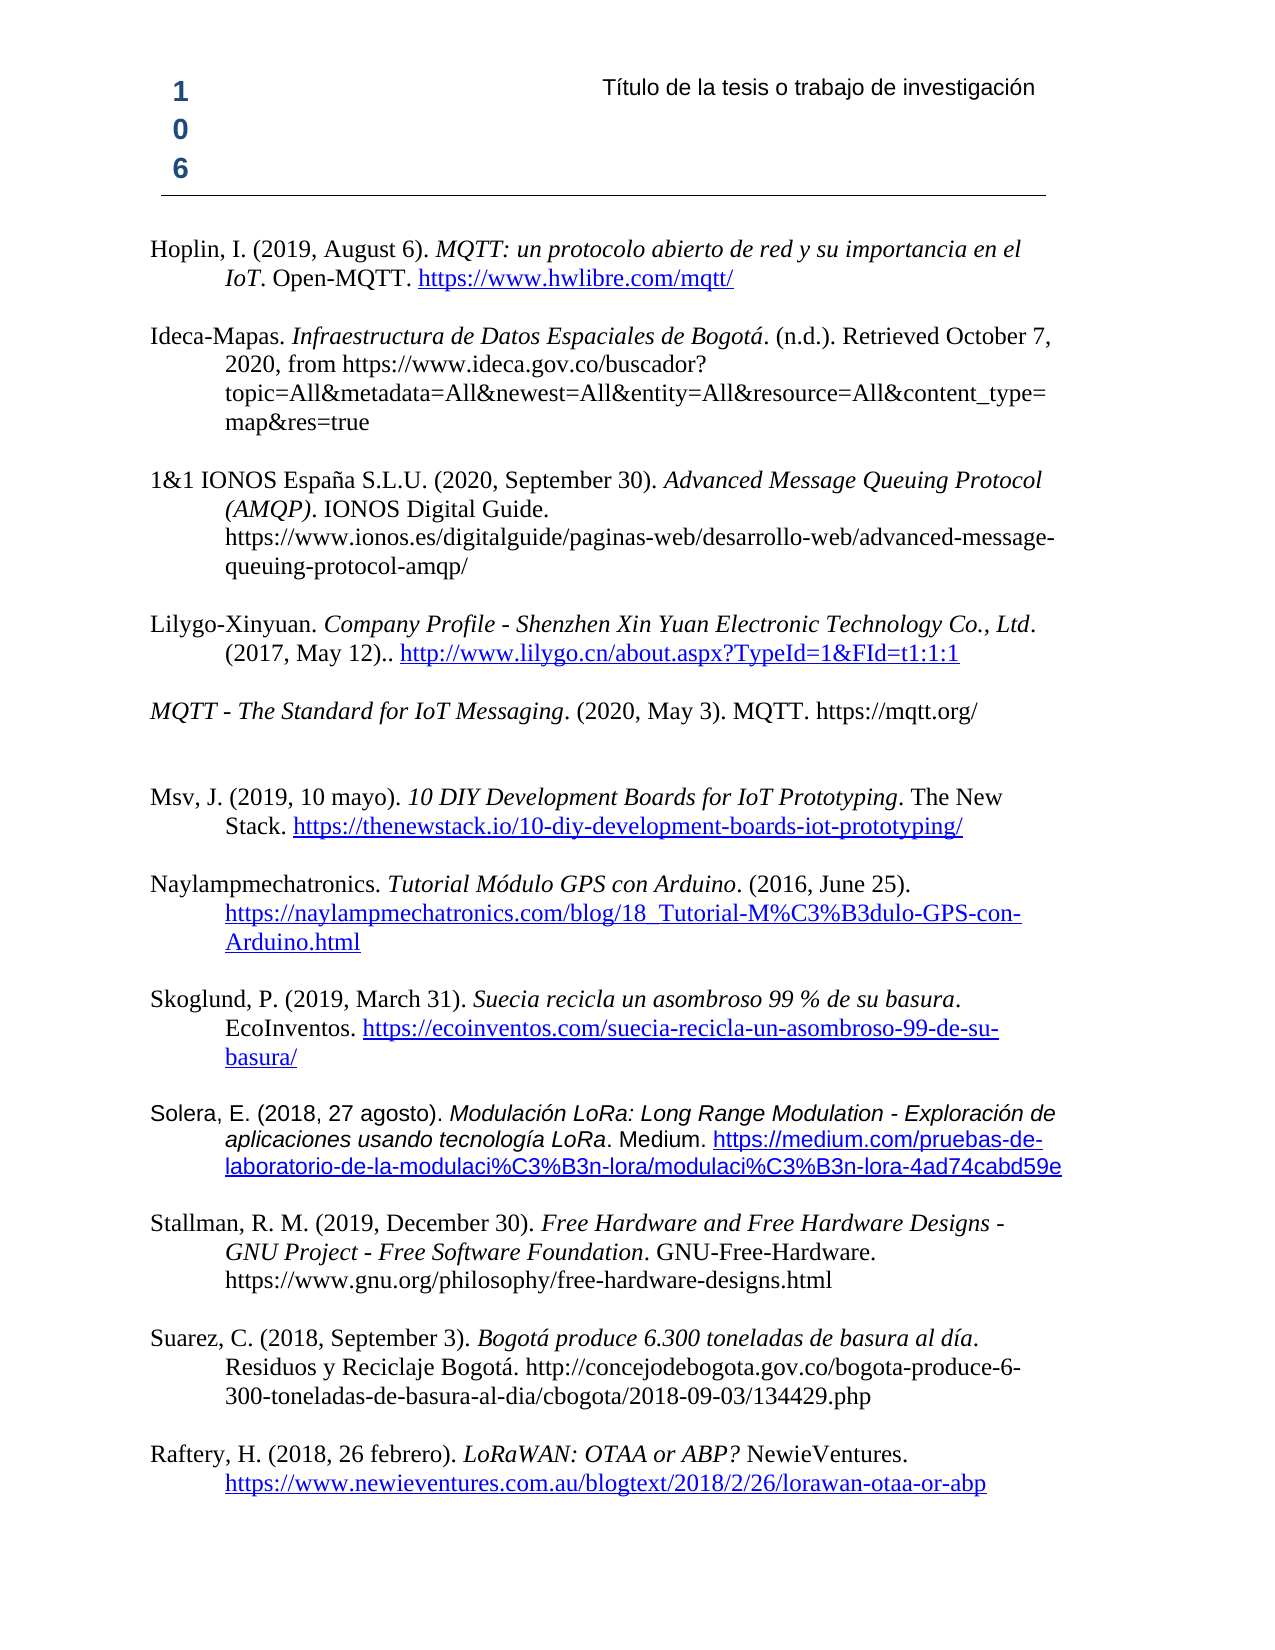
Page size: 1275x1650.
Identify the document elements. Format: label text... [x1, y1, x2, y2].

text Stallman, R. M. (2019, December 30). Free Hardware and Free Hardware Designs - GNU Project - Free Software Foundation. GNU-Free-Hardware. https://www.gnu.org/philosophy/free-hardware-designs.html [150, 1208, 1062, 1294]
text Msv, J. (2019, 10 mayo). 10 DIY Development Boards for IoT Prototyping. The New Stack. https://thenewstack.io/10-diy-development-boards-iot-prototyping/ [150, 782, 1062, 840]
text Naylampmechatronics. Tutorial Módulo GPS con Arduino. (2016, June 25). https://naylampmechatronics.com/blog/18_Tutorial-M%C3%B3dulo-GPS-con-Arduino.html [150, 869, 1062, 955]
text Solera, E. (2018, 27 agosto). Modulación LoRa: Long Range Modulation - Exploración de aplicaciones usando tecnología LoRa. Medium. https://medium.com/pruebas-de-laboratorio-de-la-modulaci%C3%B3n-lora/modulaci%C3%B3n-lora-4ad74cabd59e [150, 1100, 1062, 1179]
text Ideca-Mapas. Infraestructura de Datos Espaciales de Bogotá. (n.d.). Retrieved October 7, 2020, from https://www.ideca.gov.co/buscador?topic=All&metadata=All&newest=All&entity=All&resource=All&content_type=map&res=true [150, 321, 1062, 436]
text Lilygo-Xinyuan. Company Profile - Shenzhen Xin Yuan Electronic Technology Co., Ltd. (2017, May 12).. http://www.lilygo.cn/about.aspx?TypeId=1&FId=t1:1:1 [150, 609, 1062, 667]
text Skoglund, P. (2019, March 31). Suecia recicla un asombroso 99 % de su basura. EcoInventos. https://ecoinventos.com/suecia-recicla-un-asombroso-99-de-su-basura/ [150, 984, 1062, 1071]
text Raftery, H. (2018, 26 febrero). LoRaWAN: OTAA or ABP? NewieVentures. https://www.newieventures.com.au/blogtext/2018/2/26/lorawan-otaa-or-abp [150, 1439, 1062, 1496]
text MQTT - The Standard for IoT Messaging. (2020, May 3). MQTT. https://mqtt.org/ [150, 696, 1062, 724]
text 1&1 IONOS España S.L.U. (2020, September 30). Advanced Message Queuing Protocol (AMQP). IONOS Digital Guide. https://www.ionos.es/digitalguide/paginas-web/desarrollo-web/advanced-message-queuing-protocol-amqp/ [150, 465, 1062, 580]
text Suarez, C. (2018, September 3). Bogotá produce 6.300 toneladas de basura al día. Residuos y Reciclaje Bogotá. http://concejodebogota.gov.co/bogota-produce-6-300-toneladas-de-basura-al-dia/cbogota/2018-09-03/134429.php [150, 1323, 1062, 1410]
text Hoplin, I. (2019, August 6). MQTT: un protocolo abierto de red y su importancia en el IoT. Open-MQTT. https://www.hwlibre.com/mqtt/ [150, 234, 1062, 292]
